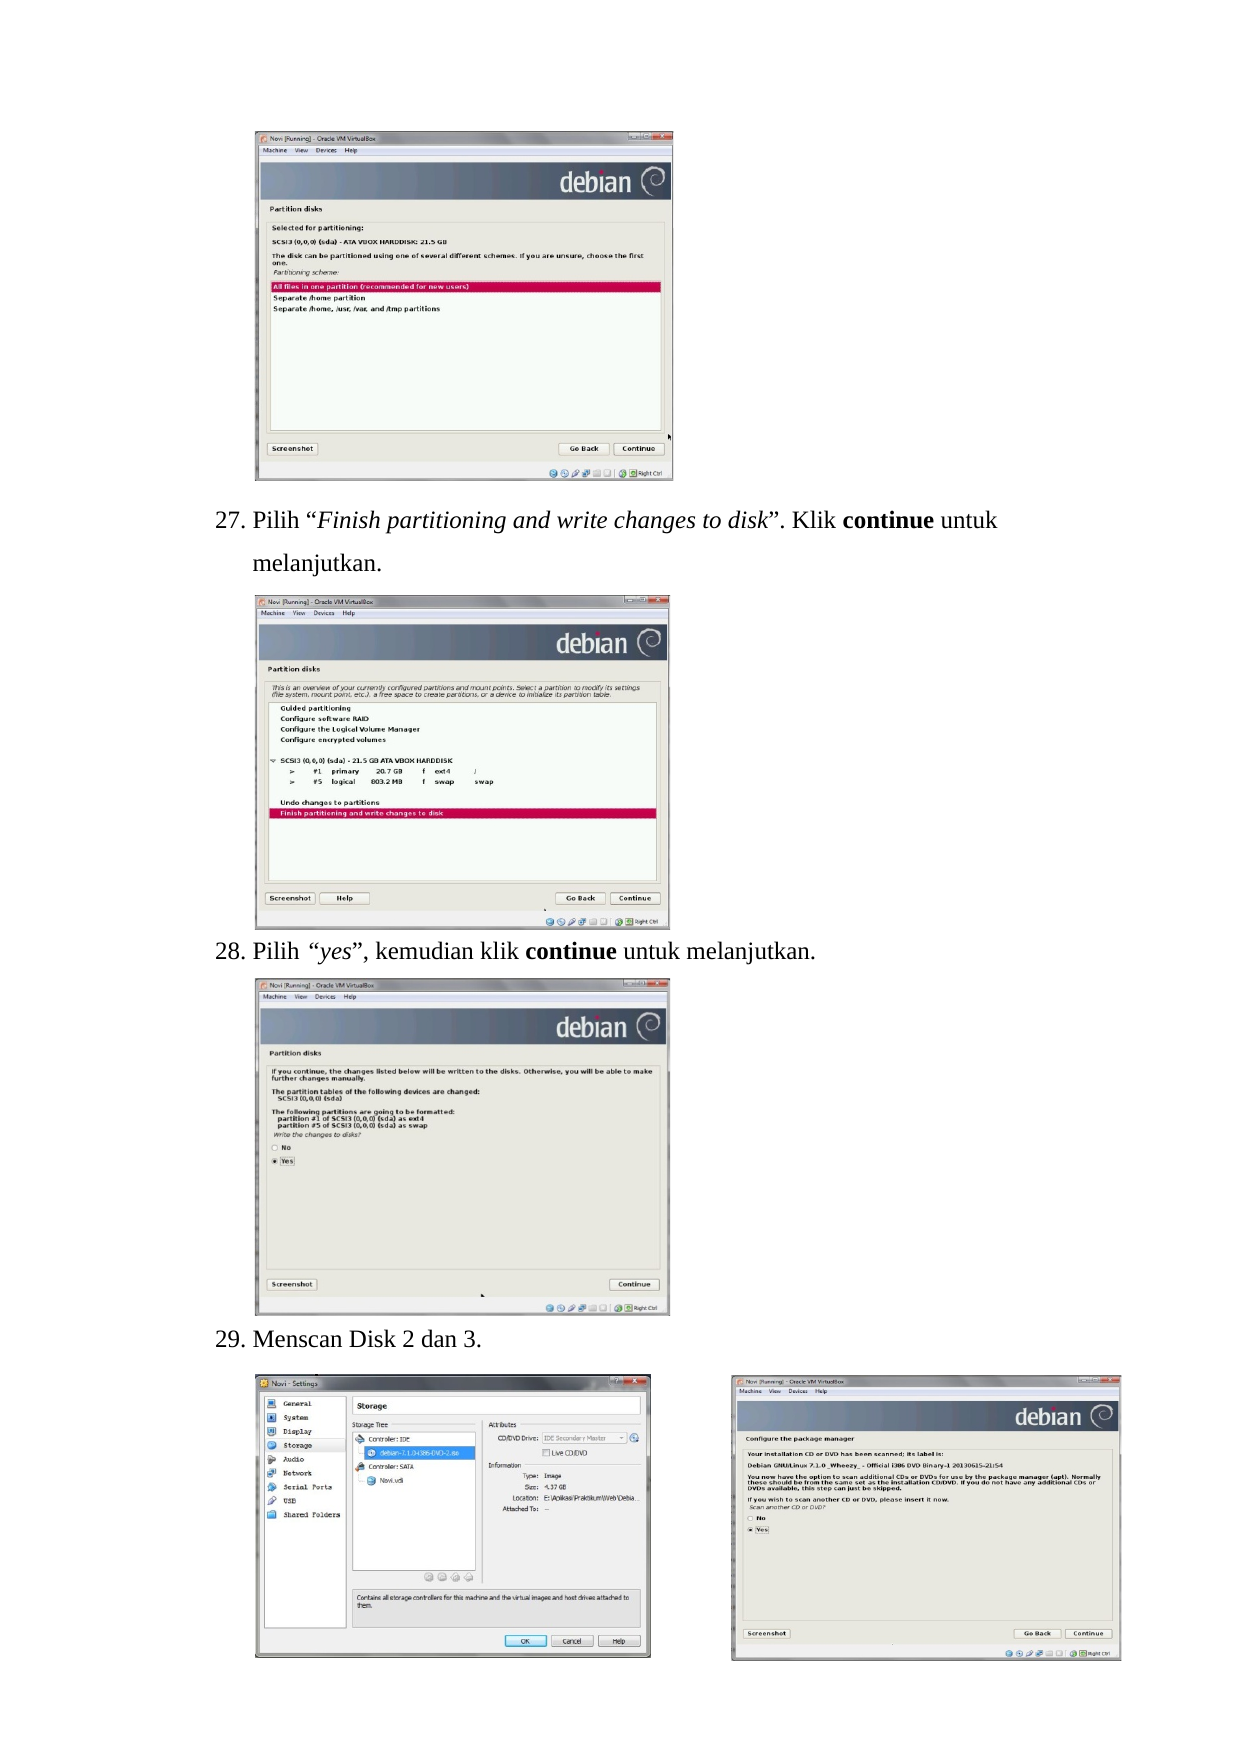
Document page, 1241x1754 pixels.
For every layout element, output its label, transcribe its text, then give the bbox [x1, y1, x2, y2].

list Pilih “yes”, kemudian klik continue untuk melanjutkan. [215, 936, 1122, 965]
list Menscan Disk 2 dan 3. [215, 1324, 1122, 1353]
picture [731, 1375, 1122, 1661]
picture [255, 1374, 651, 1658]
picture [254, 978, 671, 1316]
picture [254, 131, 674, 481]
picture [254, 595, 671, 930]
list Pilih “Finish partitioning and write changes to disk”. Klik continue untuk melanjutkan. [215, 505, 1122, 577]
